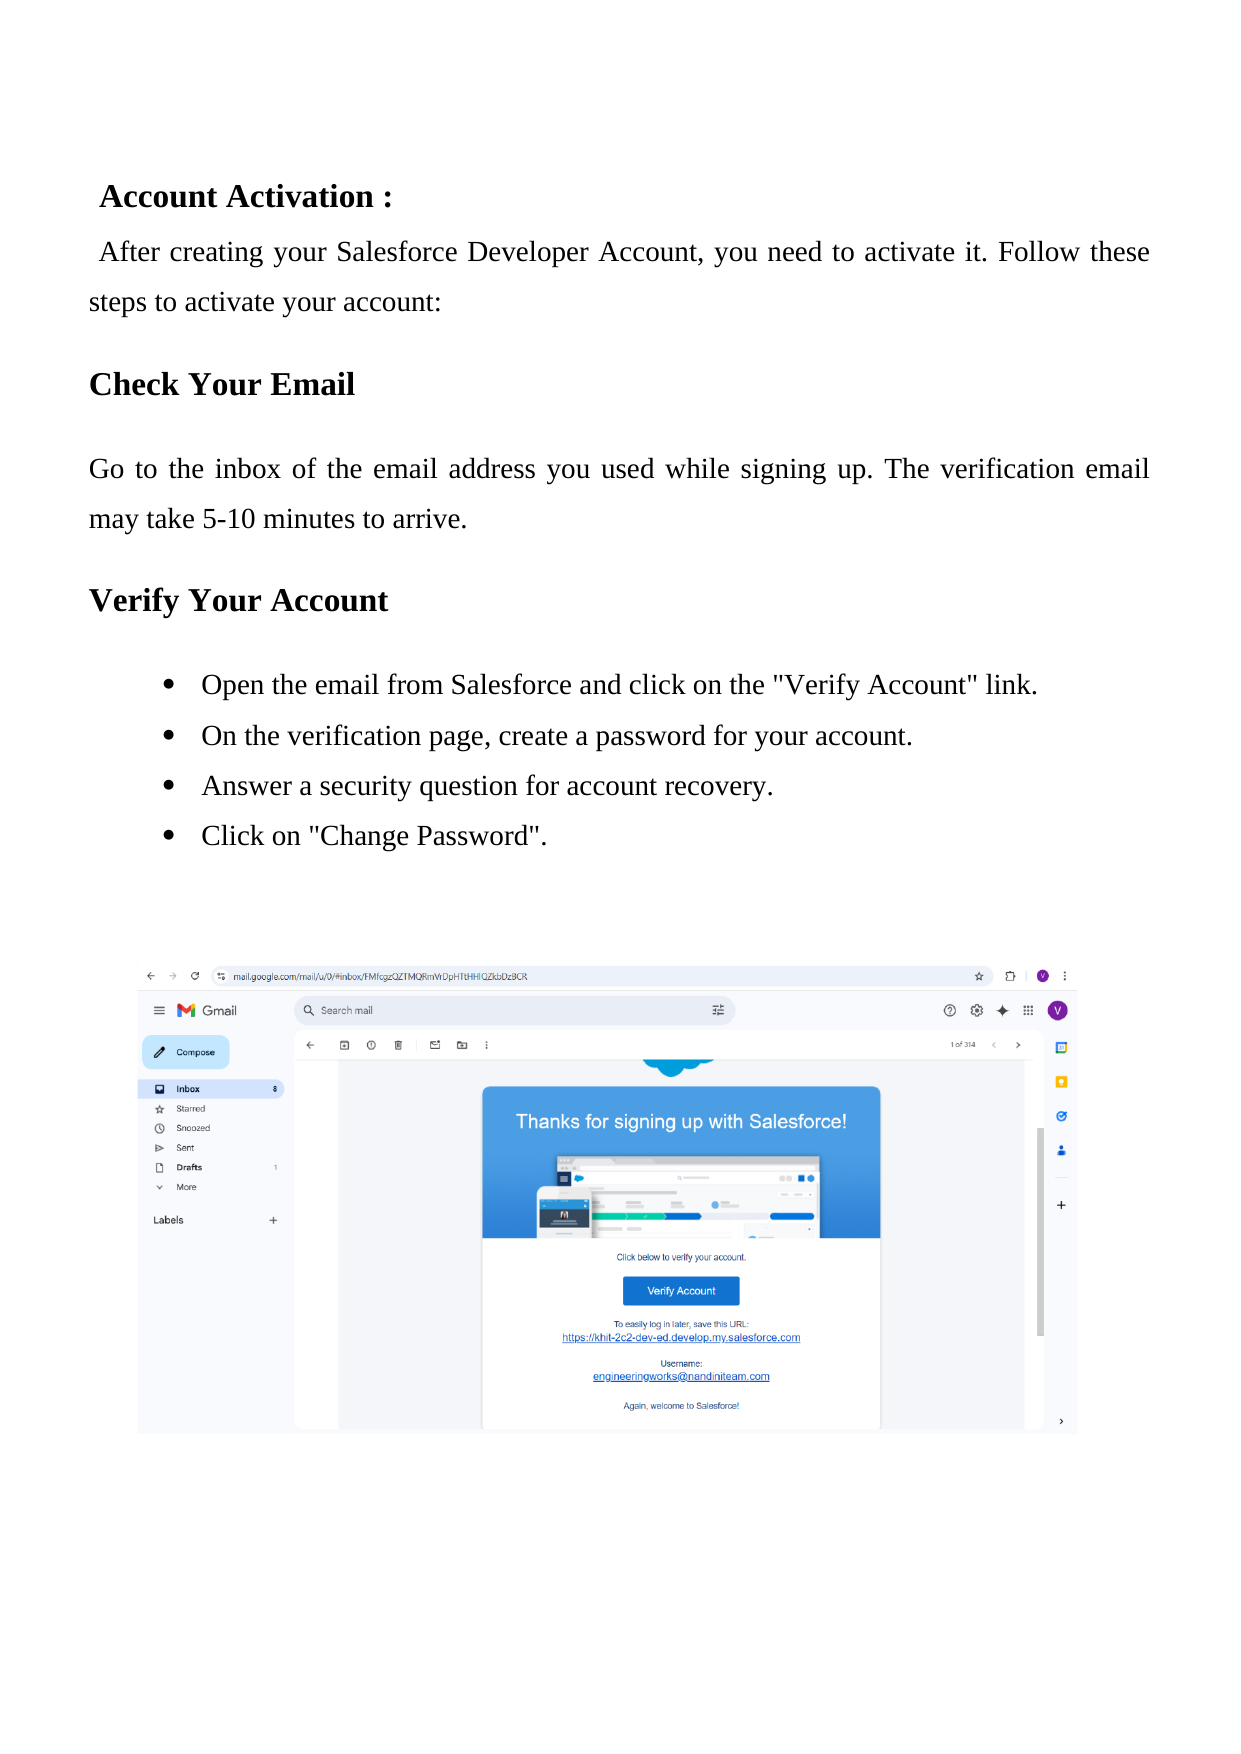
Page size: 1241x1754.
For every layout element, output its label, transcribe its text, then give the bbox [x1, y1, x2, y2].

text Go to the inbox of the email address you used while signing up. The verification email may take 5-10 minutes to arrive. [89, 451, 1152, 534]
picture [137, 964, 1078, 1434]
text Check Your Email [89, 364, 1152, 402]
text After creating your Salesforce Developer Account, you need to activate it. Follow these steps to activate your account: [89, 234, 1152, 318]
text Account Activation : [74, 177, 1152, 215]
list Answer a security question for account recovery. [164, 768, 1152, 802]
text Verify Your Account [89, 581, 1152, 619]
list Click on "Change Password". [164, 818, 1152, 852]
list On the verification page, create a password for your account. [164, 718, 1152, 751]
list Open the email from Salesforce and click on the "Verify Account" link. [164, 667, 1152, 701]
